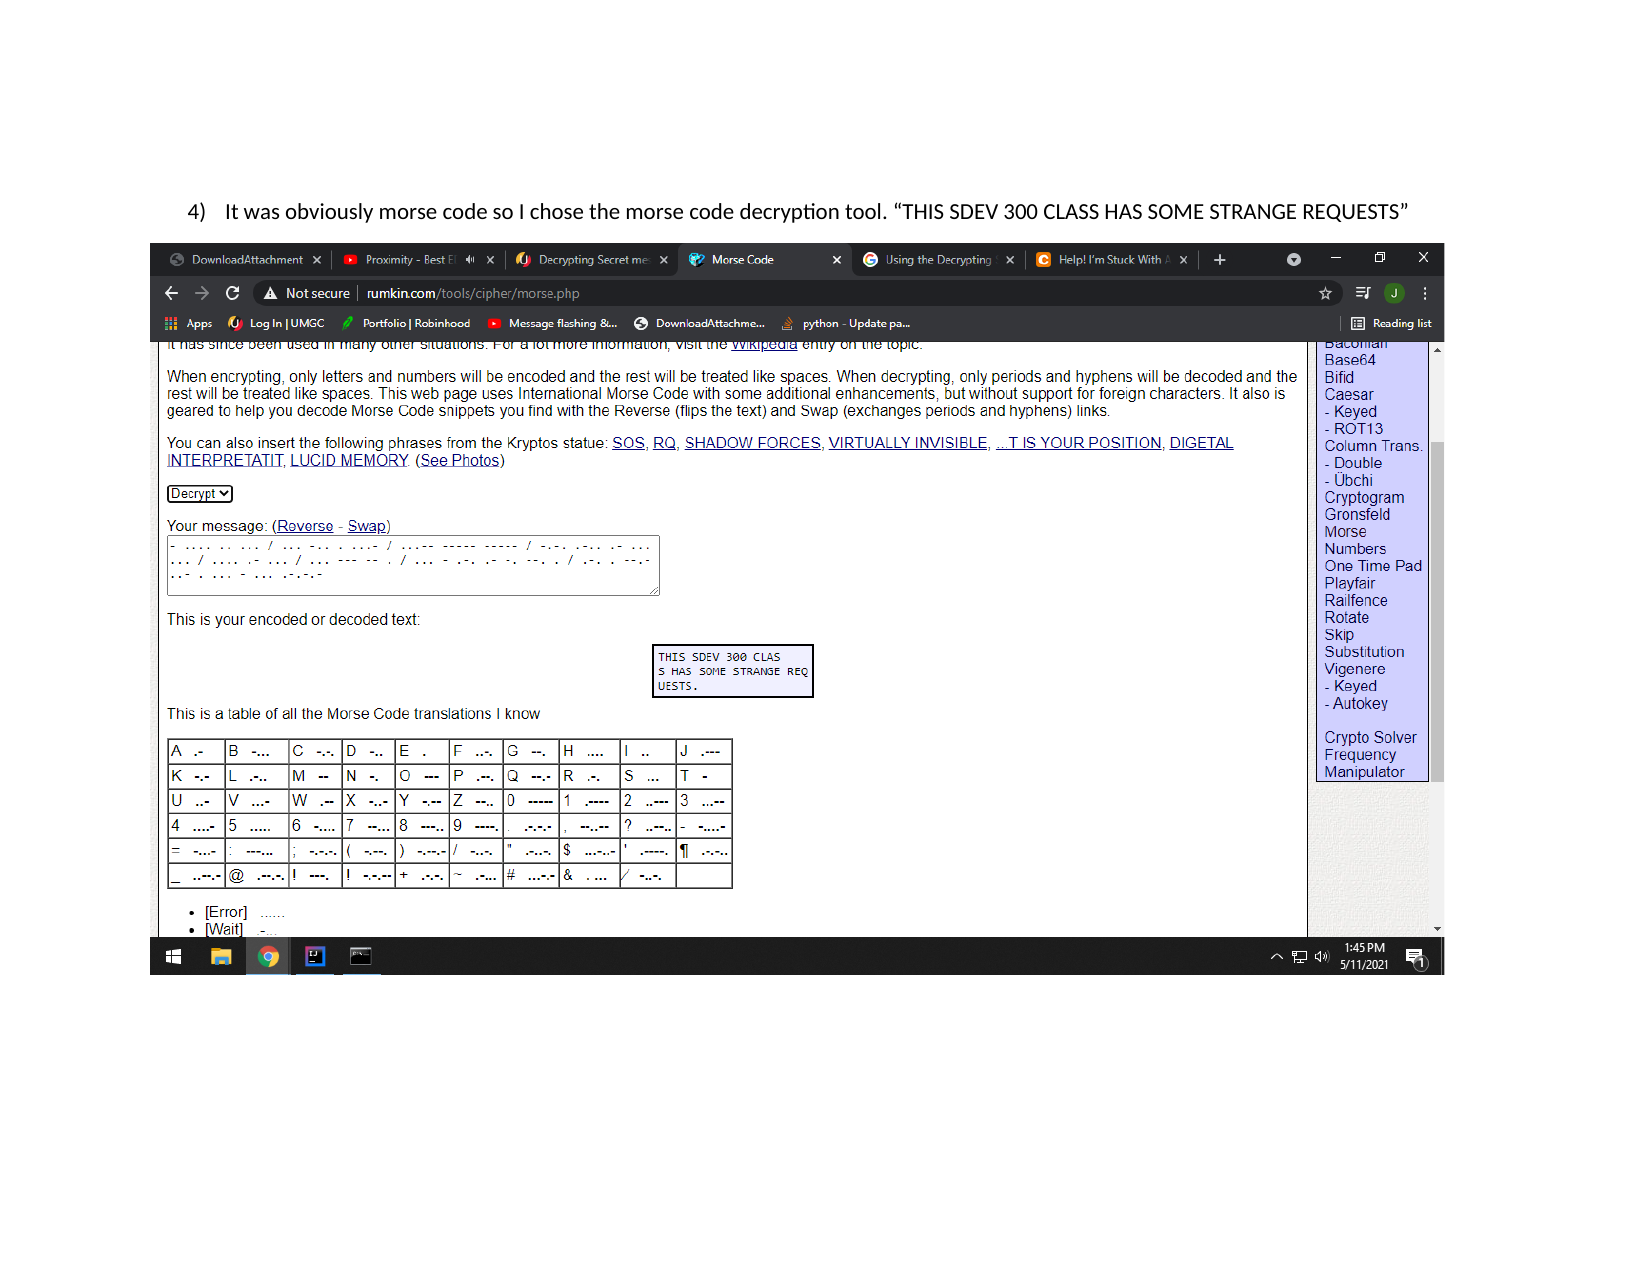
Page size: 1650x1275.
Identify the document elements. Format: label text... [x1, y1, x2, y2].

list It was obviously morse code so I chose the morse code decryption tool. “THIS SDEV 300 CLASS HAS SOME STRANGE REQUESTS” [187, 197, 1500, 225]
picture [150, 243, 1445, 975]
